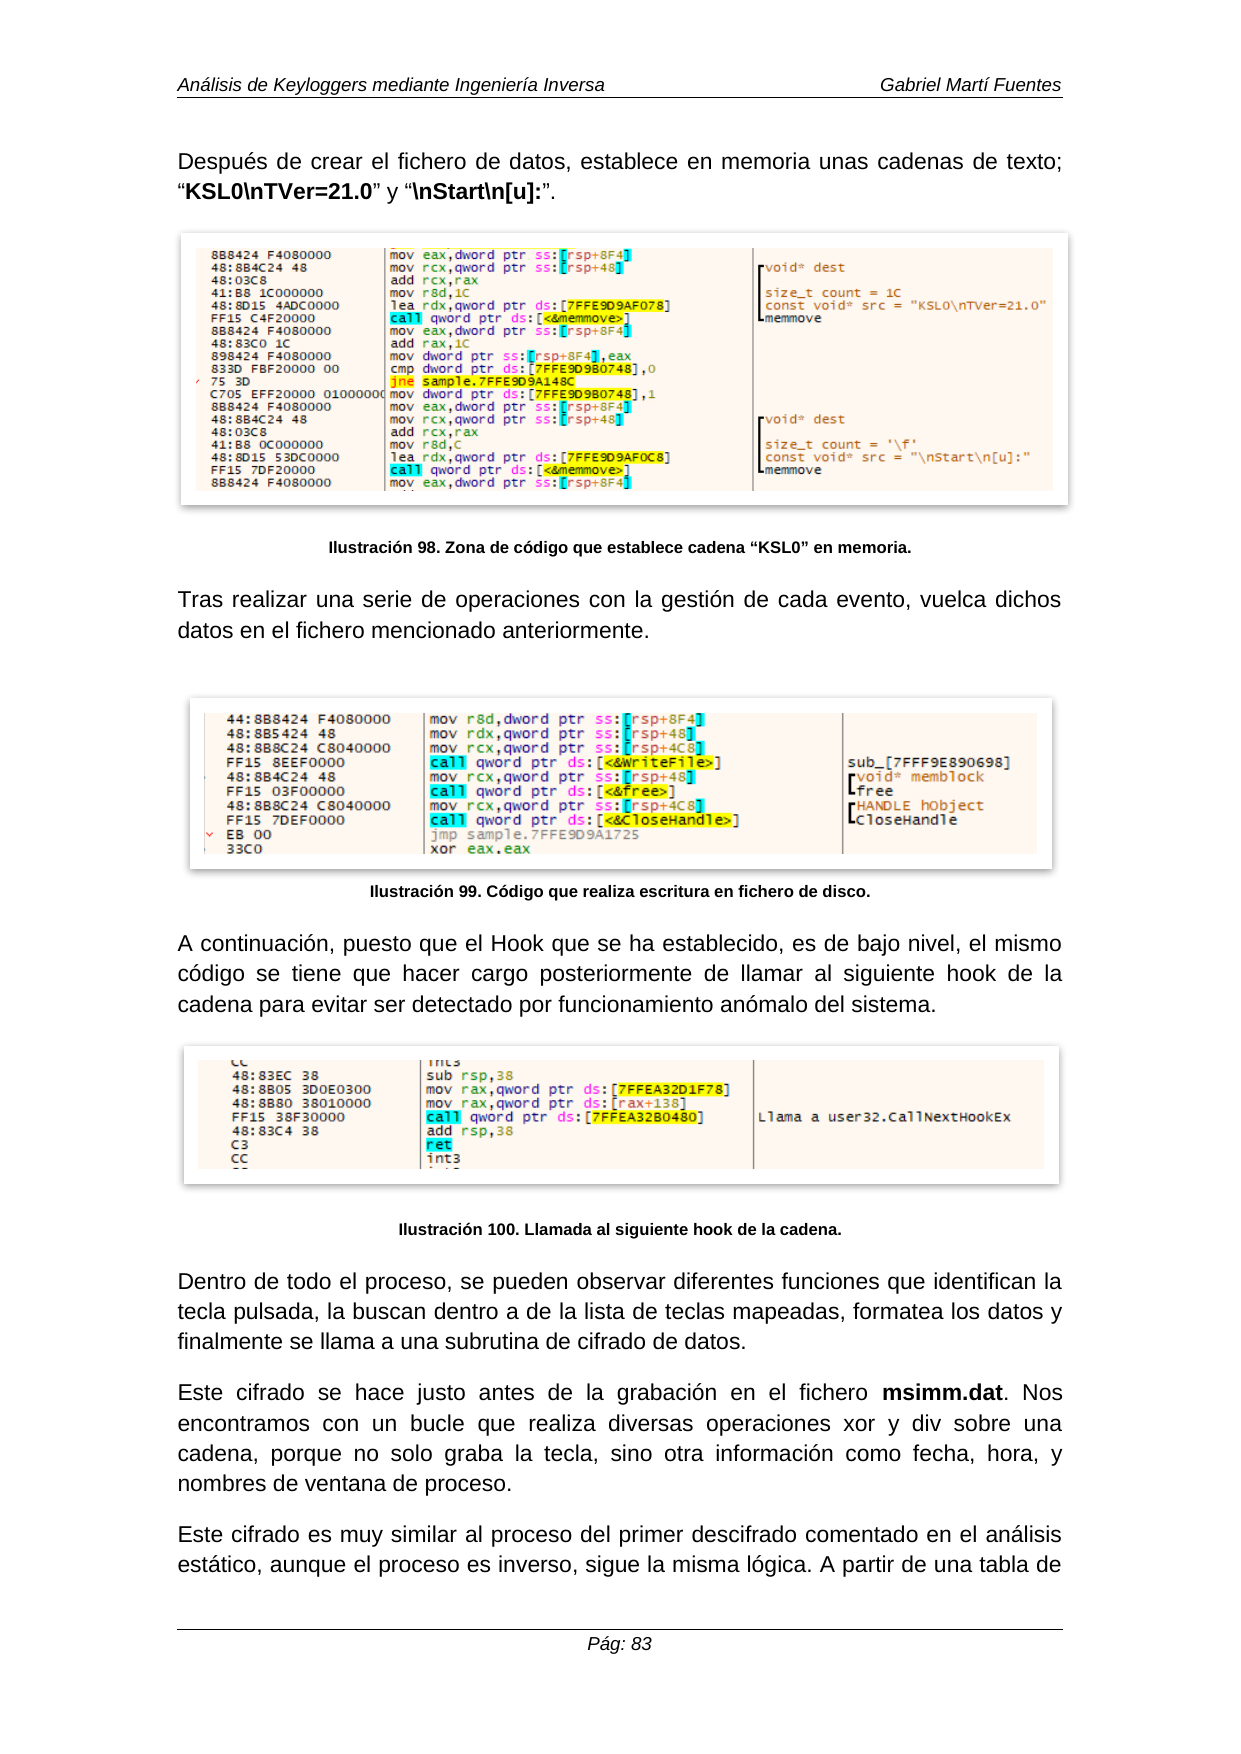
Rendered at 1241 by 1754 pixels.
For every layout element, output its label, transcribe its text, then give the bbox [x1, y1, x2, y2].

picture [204, 713, 1037, 854]
picture [196, 248, 1053, 491]
text Tras realizar una serie de operaciones con la gestión de cada evento, vuelca dichos datos en el fichero mencionado anteriormente. [177, 586, 1063, 643]
picture [198, 1060, 1044, 1169]
text Dentro de todo el proceso, se pueden observar diferentes funciones que identifican la tecla pulsada, la buscan dentro a de la lista de teclas mapeadas, formatea los datos y finalmente se llama a una subrutina de cifrado de datos. [177, 1268, 1063, 1354]
text A continuación, puesto que el Hook que se ha establecido, es de bajo nivel, el mismo código se tiene que hacer cargo posteriormente de llamar al siguiente hook de la cadena para evitar ser detectado por funcionamiento anómalo del sistema. [177, 930, 1063, 1017]
text Después de crear el fichero de datos, establece en memoria unas cadenas de texto; “KSL0\nTVer=21.0” y “\nStart\n[u]:”. [177, 148, 1063, 204]
text Este cifrado se hace justo antes de la grabación en el fichero msimm.dat. Nos encontramos con un bucle que realiza diversas operaciones xor y div sobre una cadena, porque no solo graba la tecla, sino otra información como fecha, hora, y nombres de ventana de proceso. [177, 1379, 1063, 1496]
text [177, 1521, 1063, 1577]
